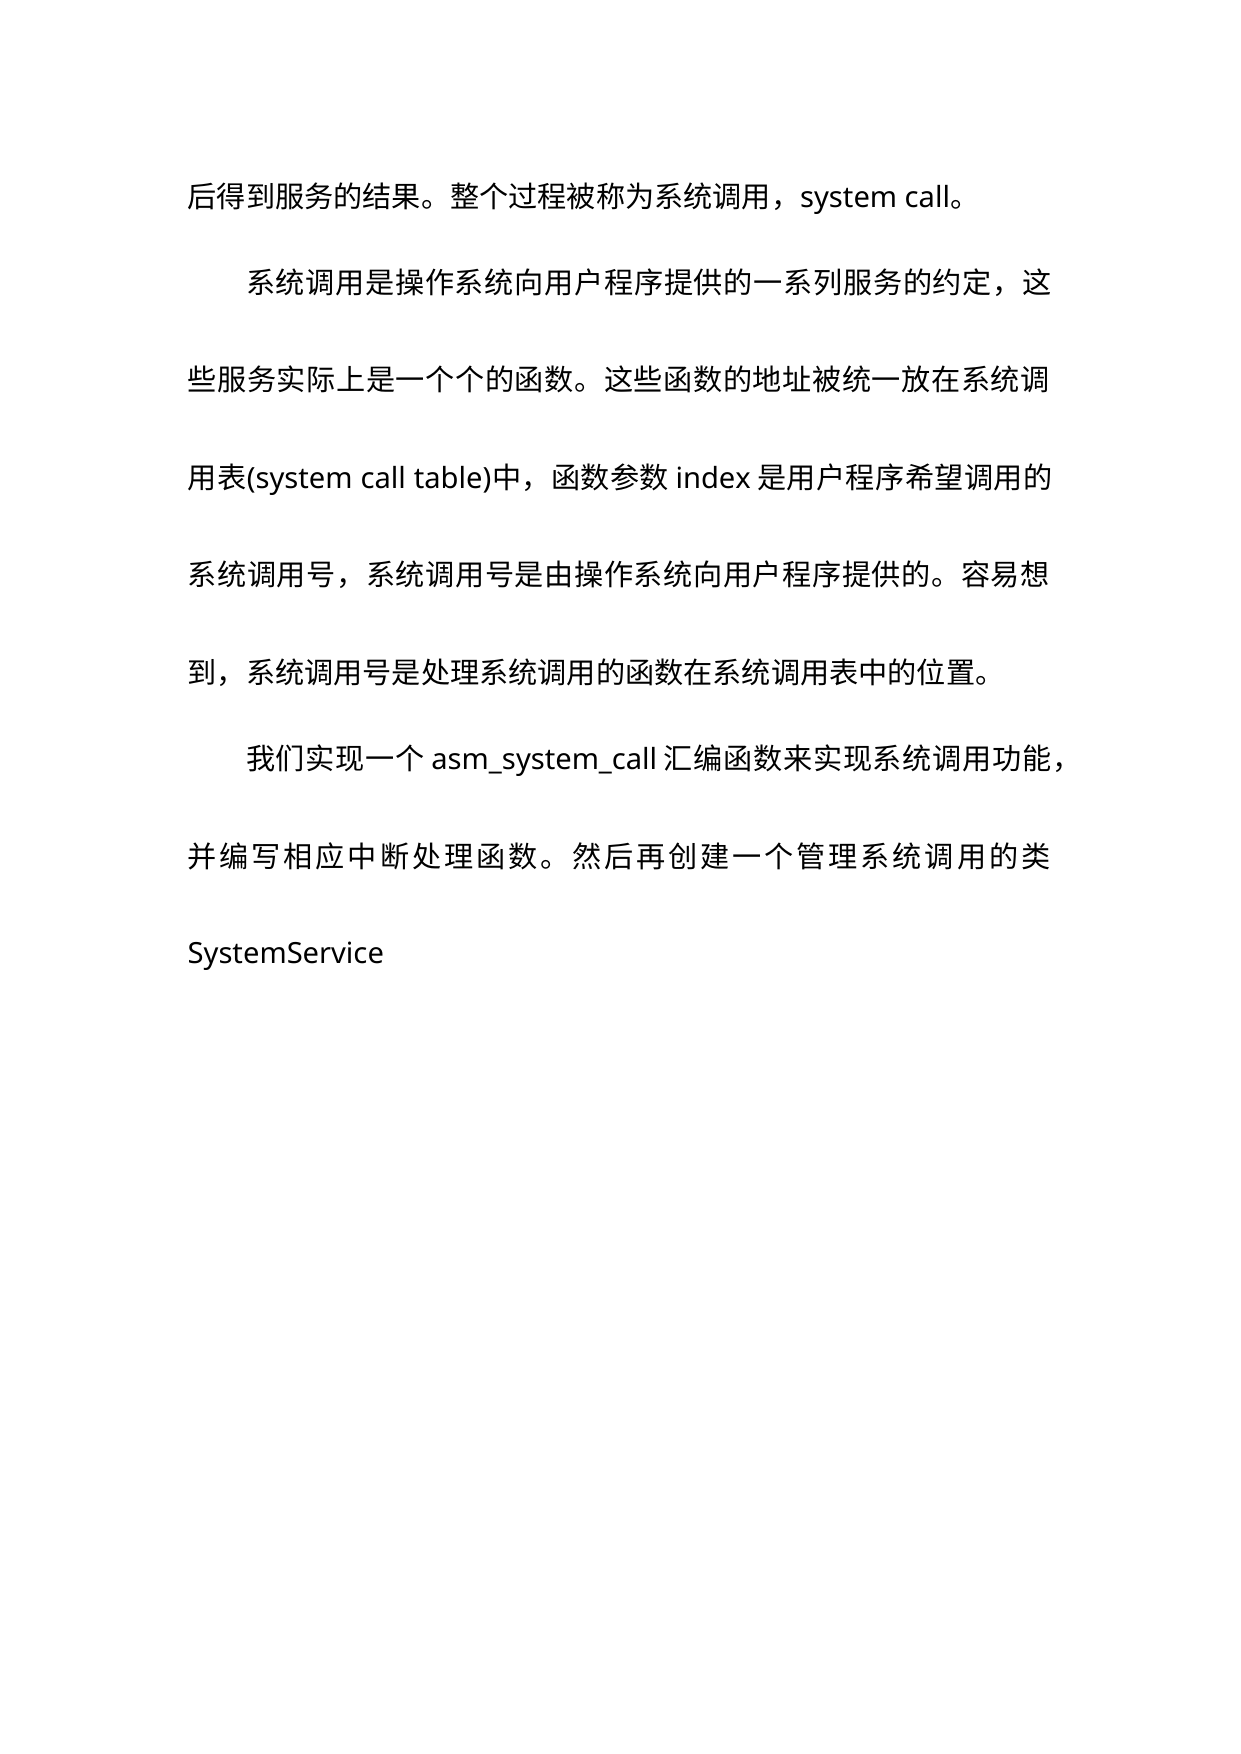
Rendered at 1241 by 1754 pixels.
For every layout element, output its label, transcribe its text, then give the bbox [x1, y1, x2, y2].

text 系统调用是操作系统向用户程序提供的一系列服务的约定，这些服务实际上是一个个的函数。这些函数的地址被统一放在系统调用表(system call table)中，函数参数index是用户程序希望调用的系统调用号，系统调用号是由操作系统向用户程序提供的。容易想到，系统调用号是处理系统调用的函数在系统调用表中的位置。 [187, 248, 1053, 703]
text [187, 162, 1053, 227]
text 我们实现一个asm_system_call汇编函数来实现系统调用功能，并编写相应中断处理函数。然后再创建一个管理系统调用的类SystemService [187, 724, 1053, 984]
